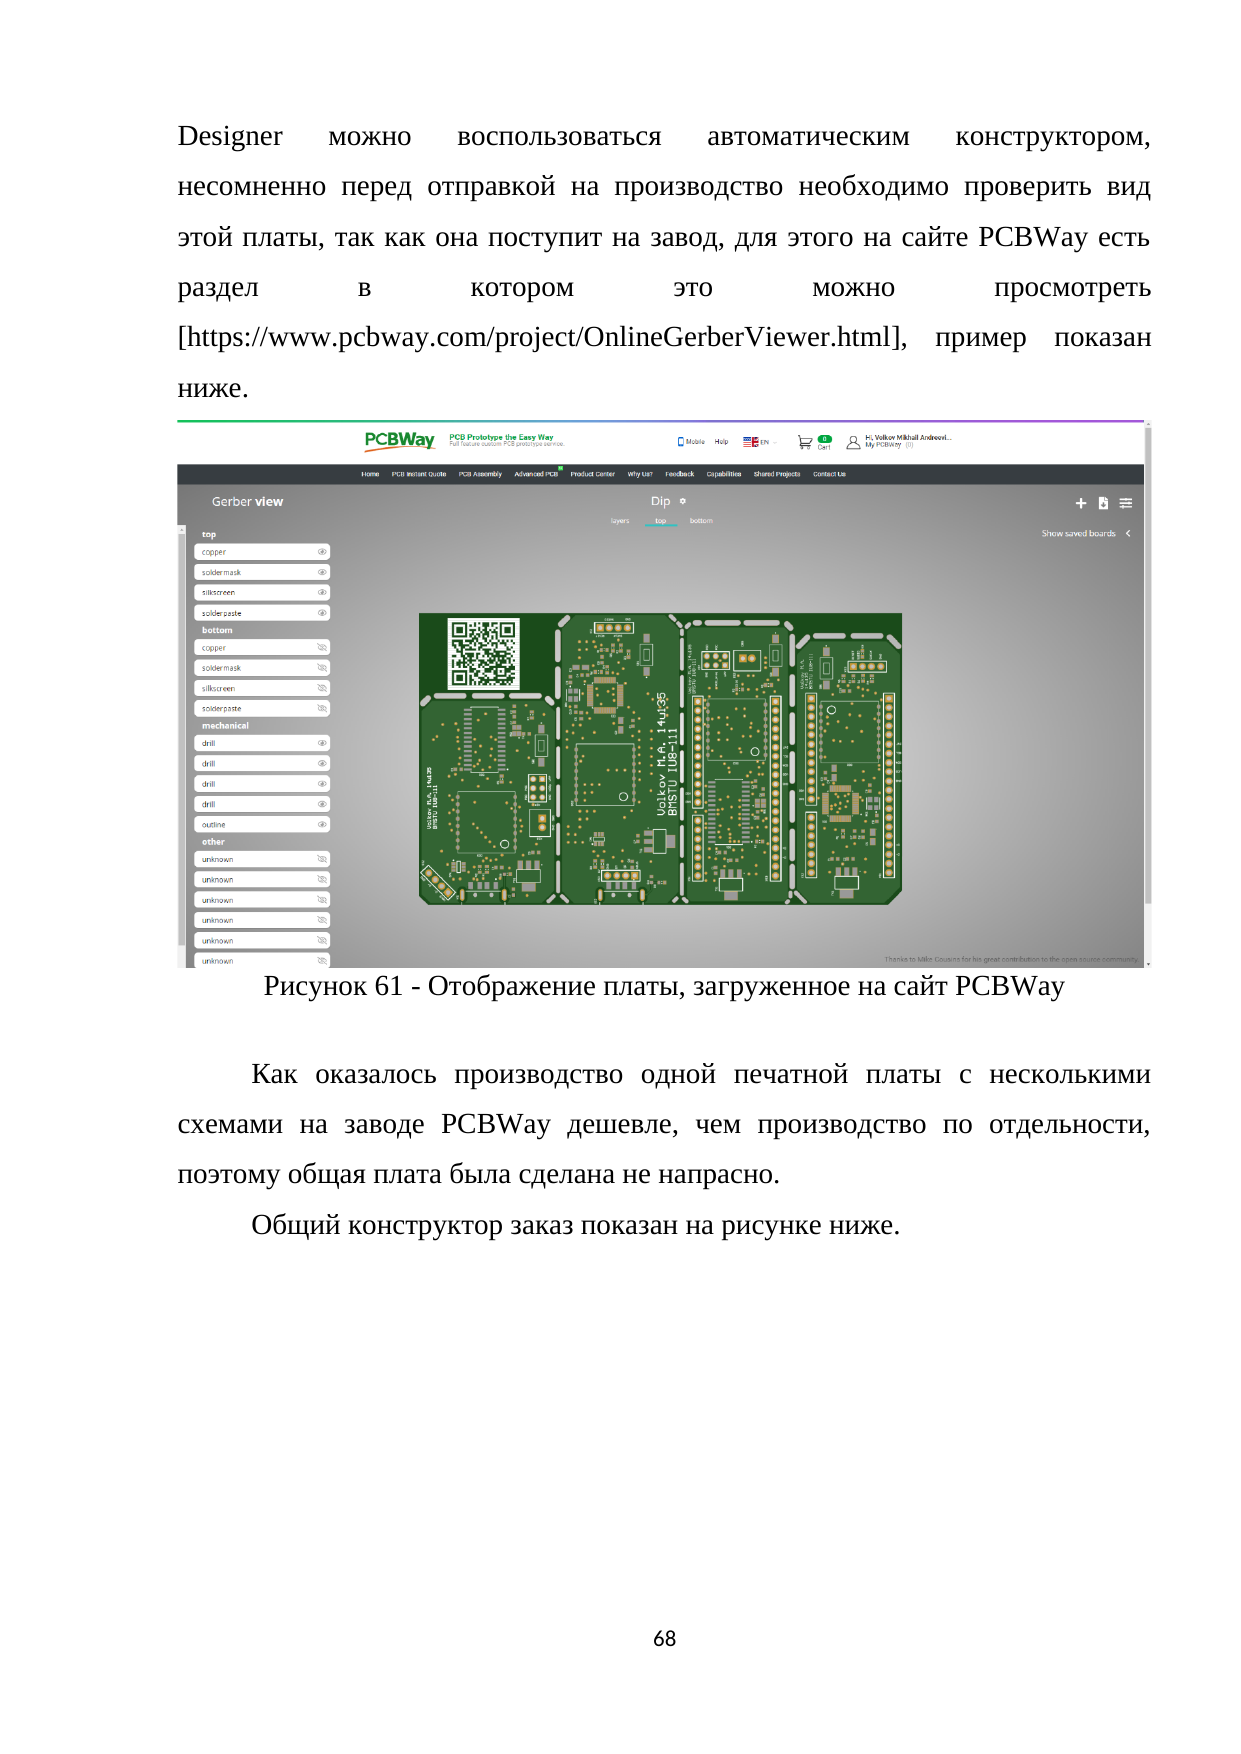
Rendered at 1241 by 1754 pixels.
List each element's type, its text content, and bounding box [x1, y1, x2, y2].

text Рисунок 61 - Отображение платы, загруженное на сайт PCBWay [177, 968, 1152, 1001]
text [177, 118, 1152, 403]
text Как оказалось производство одной печатной платы с несколькими схемами на заводе PCBWay дешевле, чем производство по отдельности, поэтому общая плата была сделана не напрасно. [177, 1056, 1152, 1190]
picture [177, 420, 1152, 968]
text Общий конструктор заказ показан на рисунке ниже. [177, 1207, 1152, 1240]
